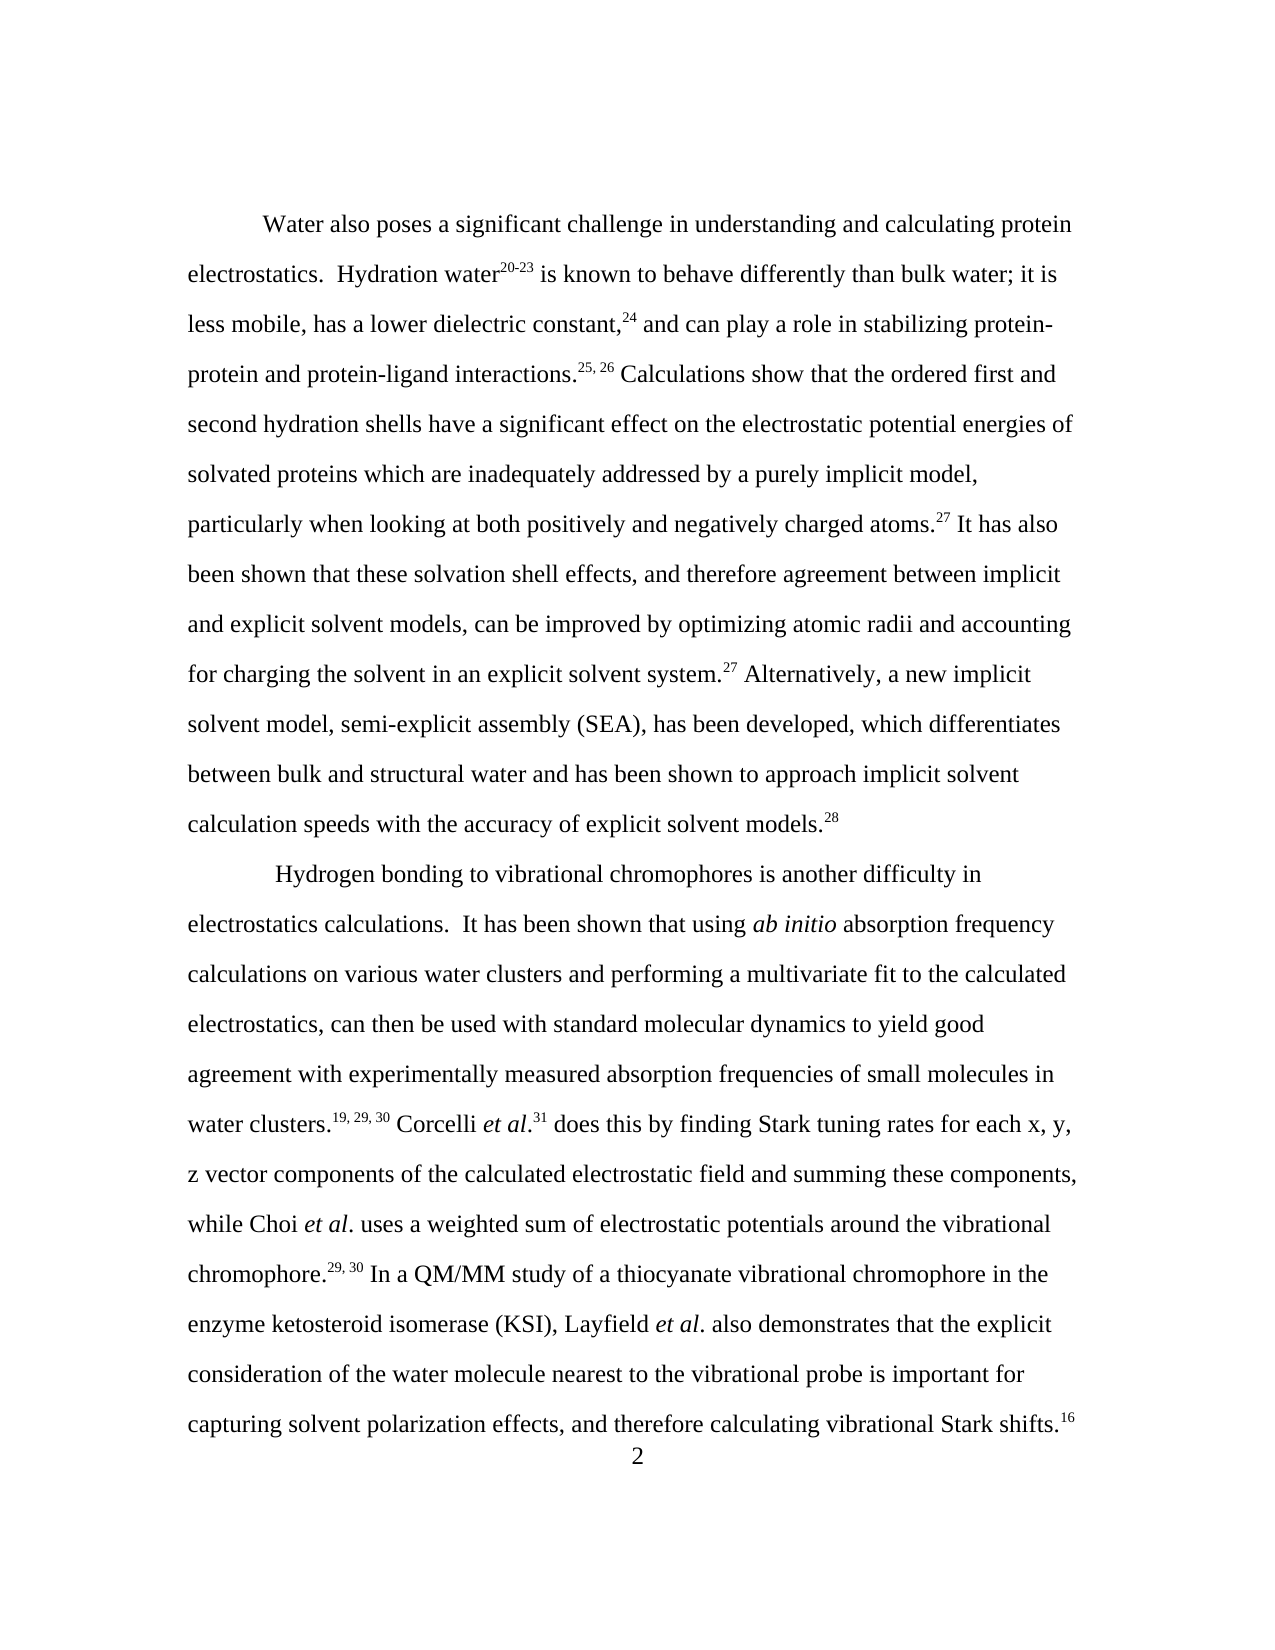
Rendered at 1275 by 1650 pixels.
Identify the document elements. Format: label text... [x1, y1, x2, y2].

text Water also poses a significant challenge in understanding and calculating protein electrostatics. Hydration water20-23 is known to behave differently than bulk water; it is less mobile, has a lower dielectric constant,24 and can play a role in stabilizing protein-protein and protein-ligand interactions.25, 26 Calculations show that the ordered first and second hydration shells have a significant effect on the electrostatic potential energies of solvated proteins which are inadequately addressed by a purely implicit model, particularly when looking at both positively and negatively charged atoms.27 It has also been shown that these solvation shell effects, and therefore agreement between implicit and explicit solvent models, can be improved by optimizing atomic radii and accounting for charging the solvent in an explicit solvent system.27 Alternatively, a new implicit solvent model, semi-explicit assembly (SEA), has been developed, which differentiates between bulk and structural water and has been shown to approach implicit solvent calculation speeds with the accuracy of explicit solvent models.28 [187, 187, 1087, 837]
text Hydrogen bonding to vibrational chromophores is another difficulty in electrostatics calculations. It has been shown that using ab initio absorption frequency calculations on various water clusters and performing a multivariate fit to the calculated electrostatics, can then be used with standard molecular dynamics to yield good agreement with experimentally measured absorption frequencies of small molecules in water clusters.19, 29, 30 Corcelli et al.31 does this by finding Stark tuning rates for each x, y, z vector components of the calculated electrostatic field and summing these components, while Choi et al. uses a weighted sum of electrostatic potentials around the vibrational chromophore.29, 30 In a QM/MM study of a thiocyanate vibrational chromophore in the enzyme ketosteroid isomerase (KSI), Layfield et al. also demonstrates that the explicit consideration of the water molecule nearest to the vibrational probe is important for capturing solvent polarization effects, and therefore calculating vibrational Stark shifts.16 [187, 837, 1087, 1437]
